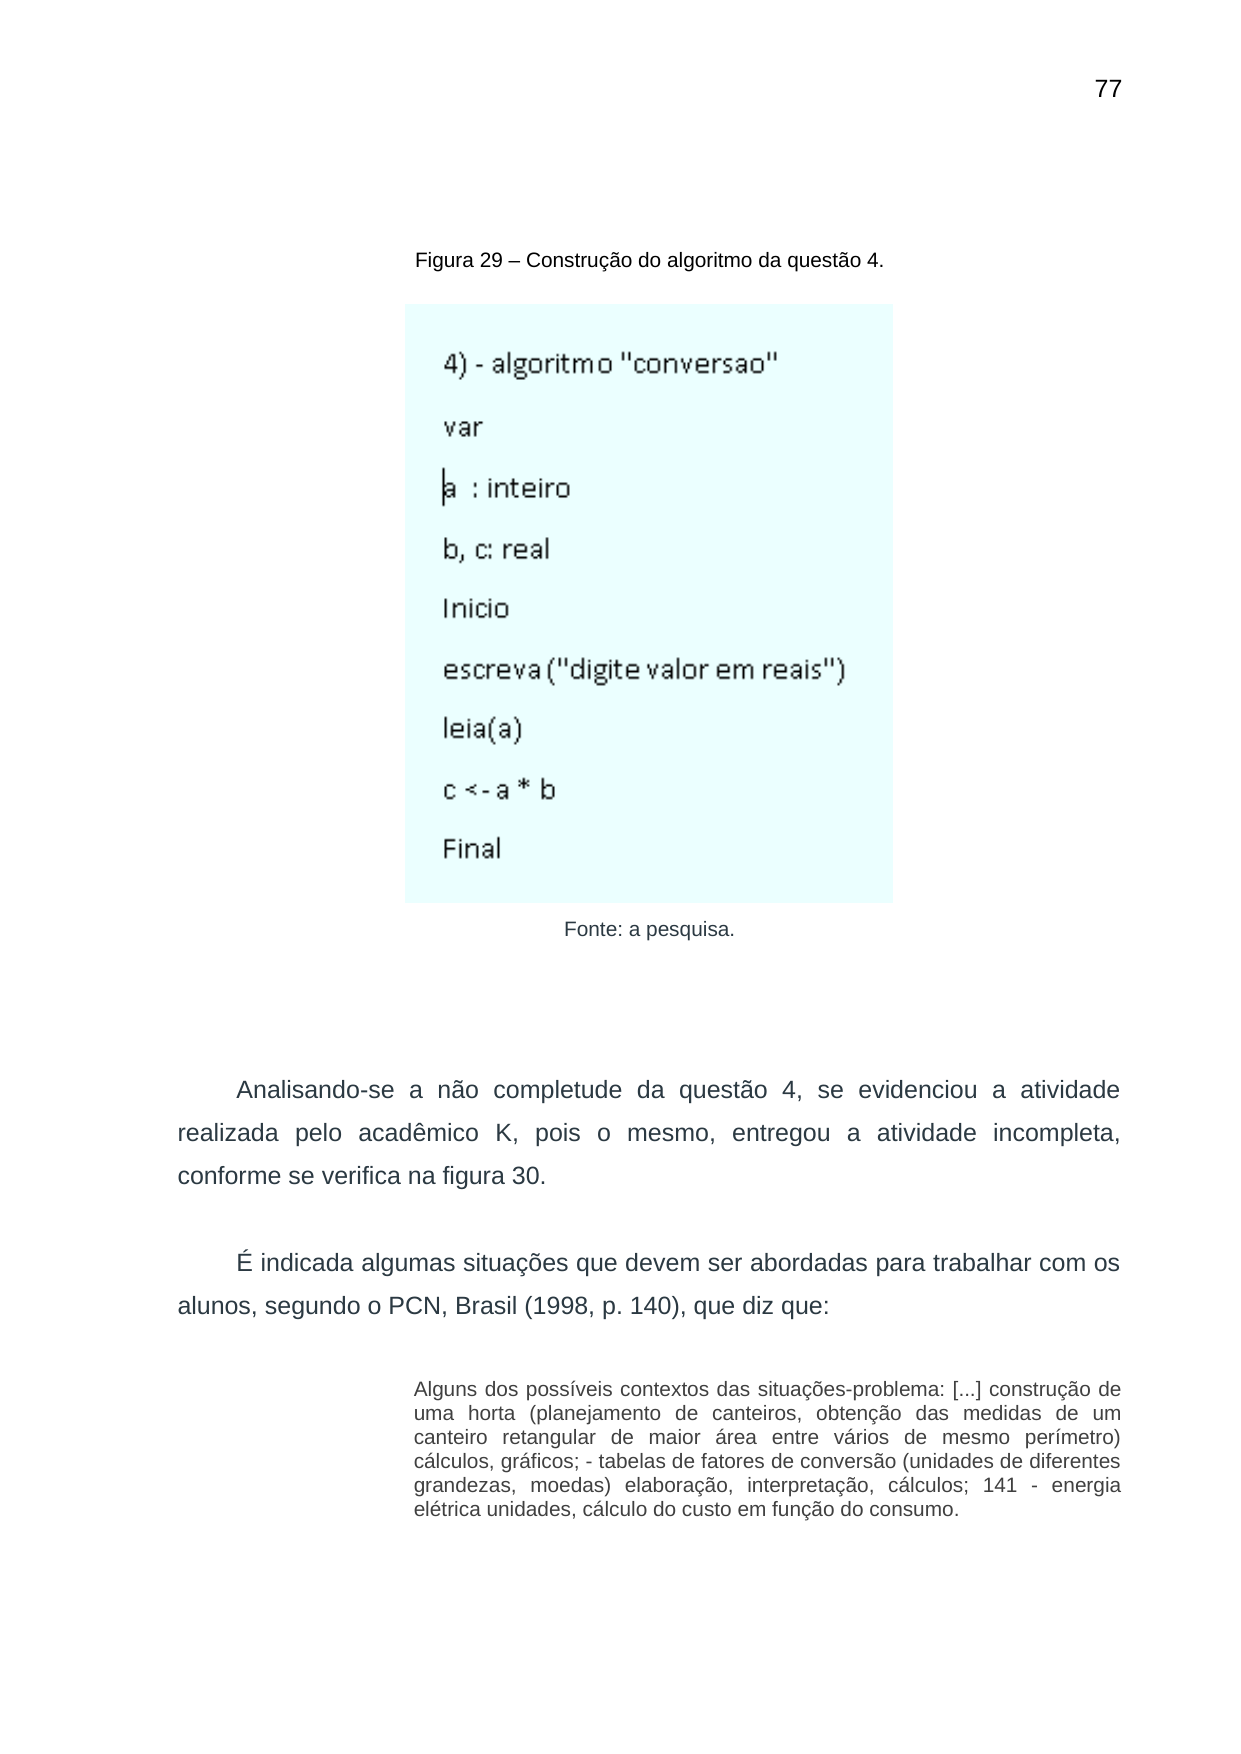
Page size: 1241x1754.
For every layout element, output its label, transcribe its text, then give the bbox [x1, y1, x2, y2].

picture [405, 304, 893, 903]
text Alguns dos possíveis contextos das situações-problema: [...] construção de uma horta (planejamento de canteiros, obtenção das medidas de um canteiro retangular de maior área entre vários de mesmo perímetro) cálculos, gráficos; - tabelas de fatores de conversão (unidades de diferentes grandezas, moedas) elaboração, interpretação, cálculos; 141 - energia elétrica unidades, cálculo do custo em função do consumo. [413, 1377, 1122, 1521]
text É indicada algumas situações que devem ser abordadas para trabalhar com os alunos, segundo o PCN, Brasil (1998, p. 140), que diz que: [177, 1247, 1122, 1319]
text Fonte: a pesquisa. [177, 917, 1122, 941]
text Analisando-se a não completude da questão 4, se evidenciou a atividade realizada pelo acadêmico K, pois o mesmo, entregou a atividade incompleta, conforme se verifica na figura 30. [177, 1075, 1122, 1190]
text Figura 29 – Construção do algoritmo da questão 4. [177, 248, 1122, 272]
